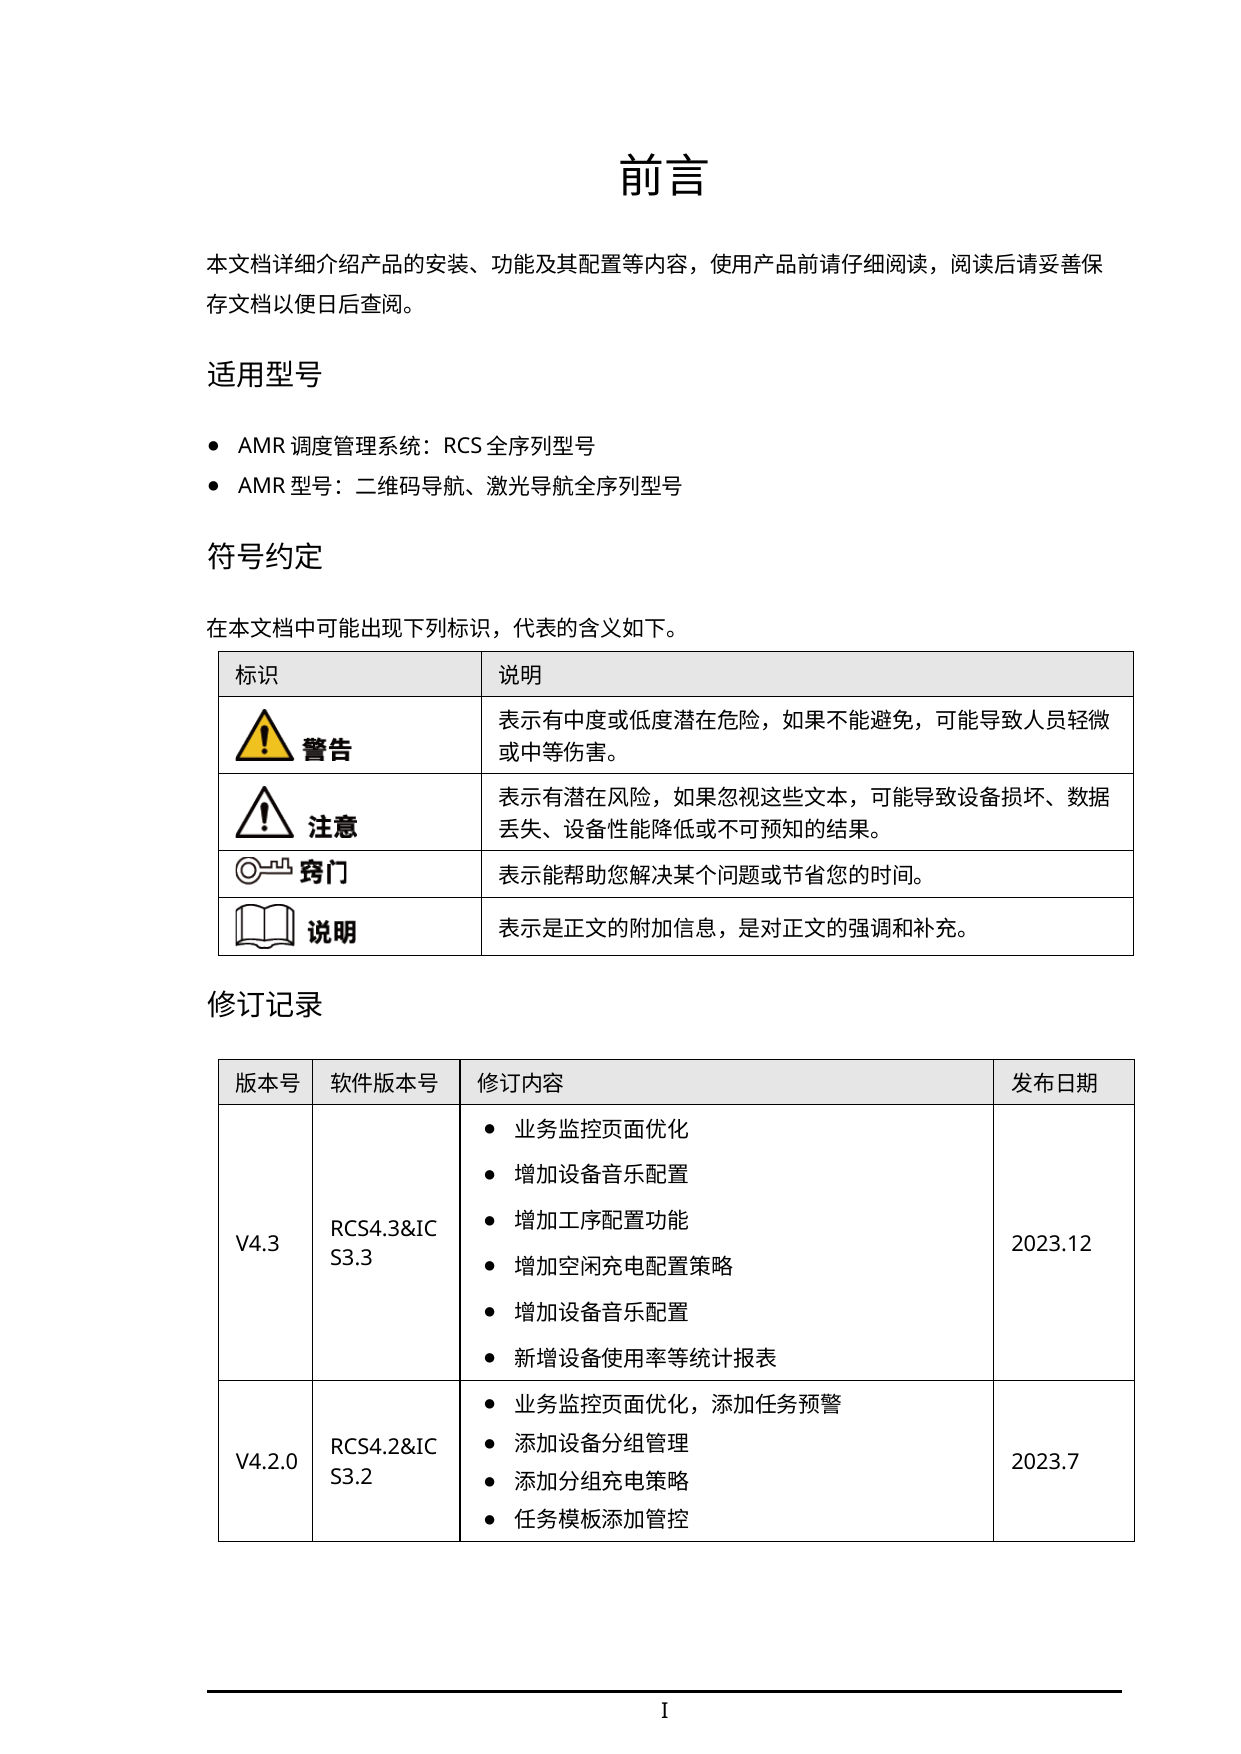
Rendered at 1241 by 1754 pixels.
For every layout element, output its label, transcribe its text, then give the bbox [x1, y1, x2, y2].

table_cell 表示能帮助您解决某个问题或节省您的时间。 [482, 851, 1133, 897]
text 修订记录 [207, 981, 1122, 1023]
text ● AMR型号：二维码导航、激光导航全序列型号 [207, 469, 1122, 500]
text 适用型号 [207, 351, 1122, 393]
table_cell 2023.12 [994, 1105, 1134, 1379]
table_cell 表示有潜在风险，如果忽视这些文本，可能导致设备损坏、数据丢失、设备性能降低或不可预知的结果。 [482, 774, 1133, 850]
table_cell [219, 774, 481, 850]
table_cell 2023.7 [994, 1381, 1134, 1541]
table_cell RCS4.2&ICS3.2 [313, 1381, 459, 1541]
table_cell 表示是正文的附加信息，是对正文的强调和补充。 [482, 898, 1133, 955]
picture [235, 857, 347, 885]
table_header 软件版本号 [313, 1060, 459, 1104]
table_header 修订内容 [461, 1060, 993, 1104]
table_cell [219, 851, 481, 897]
table_cell ● 业务监控页面优化，添加任务预警 ● 添加设备分组管理 ● 添加分组充电策略 ● 任务模板添加管控 [461, 1381, 993, 1541]
table_cell [219, 898, 481, 955]
picture [235, 904, 356, 949]
picture [235, 786, 357, 838]
table_header 发布日期 [994, 1060, 1134, 1104]
picture [235, 709, 352, 761]
table_cell ● 业务监控页面优化 ● 增加设备音乐配置 ● 增加工序配置功能 ● 增加空闲充电配置策略 ● 增加设备音乐配置 ● 新增设备使用率等统计报表 [461, 1105, 993, 1379]
table_cell V4.3 [219, 1105, 312, 1379]
table_header 版本号 [219, 1060, 312, 1104]
text 本文档详细介绍产品的安装、功能及其配置等内容，使用产品前请仔细阅读，阅读后请妥善保存文档以便日后查阅。 [207, 247, 1122, 318]
text 在本文档中可能出现下列标识，代表的含义如下。 [207, 611, 1122, 643]
table_cell V4.2.0 [219, 1381, 312, 1541]
text ● AMR调度管理系统：RCS全序列型号 [207, 429, 1122, 461]
table_cell [219, 697, 481, 773]
table_cell RCS4.3&ICS3.3 [313, 1105, 459, 1379]
subtitle 前言 [207, 139, 1122, 205]
table_cell 表示有中度或低度潜在危险，如果不能避免，可能导致人员轻微或中等伤害。 [482, 697, 1133, 773]
table_header 说明 [482, 652, 1133, 696]
text 符号约定 [207, 533, 1122, 576]
table_header 标识 [219, 652, 481, 696]
